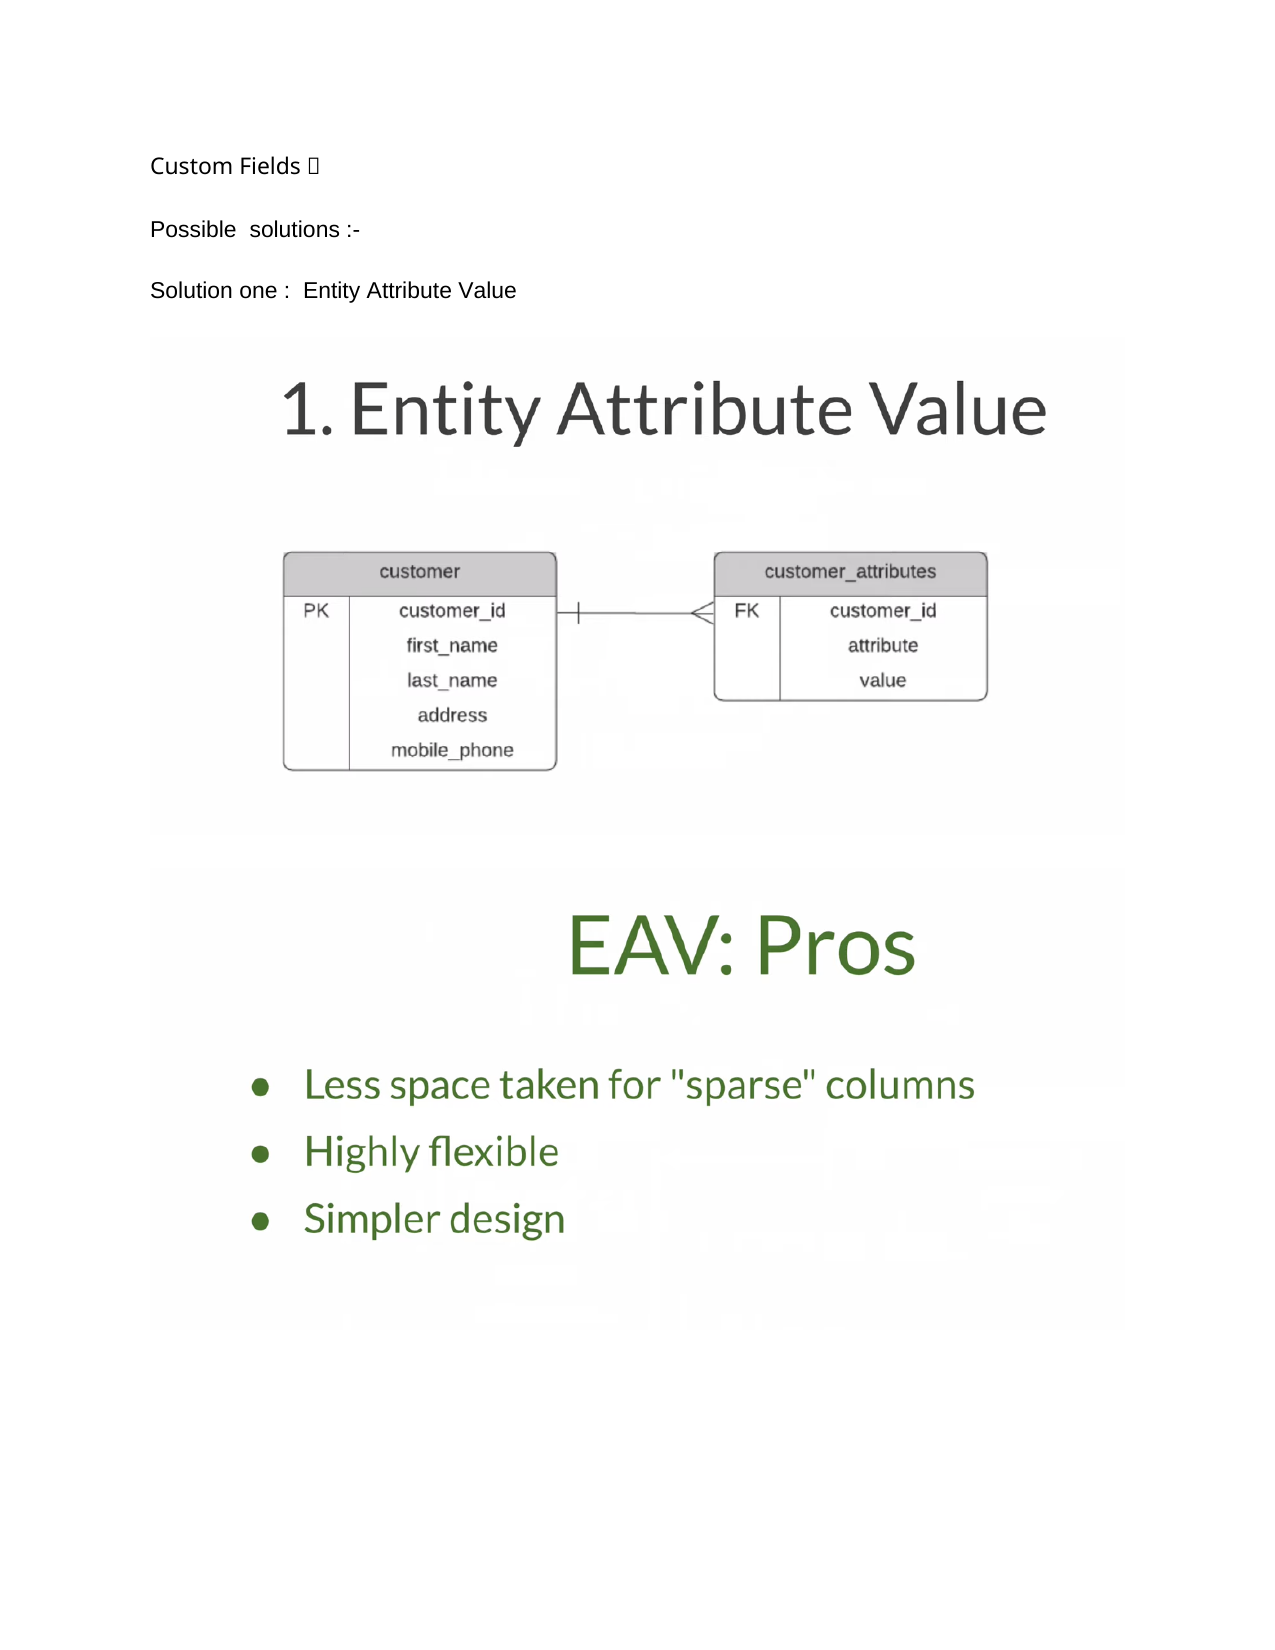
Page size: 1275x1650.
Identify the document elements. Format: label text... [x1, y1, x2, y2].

text Custom Fields ➖ [150, 150, 1125, 181]
text Possible solutions :- [150, 216, 1125, 242]
text Solution one : Entity Attribute Value [150, 277, 1125, 303]
picture [150, 337, 1125, 835]
picture [150, 868, 1125, 1330]
